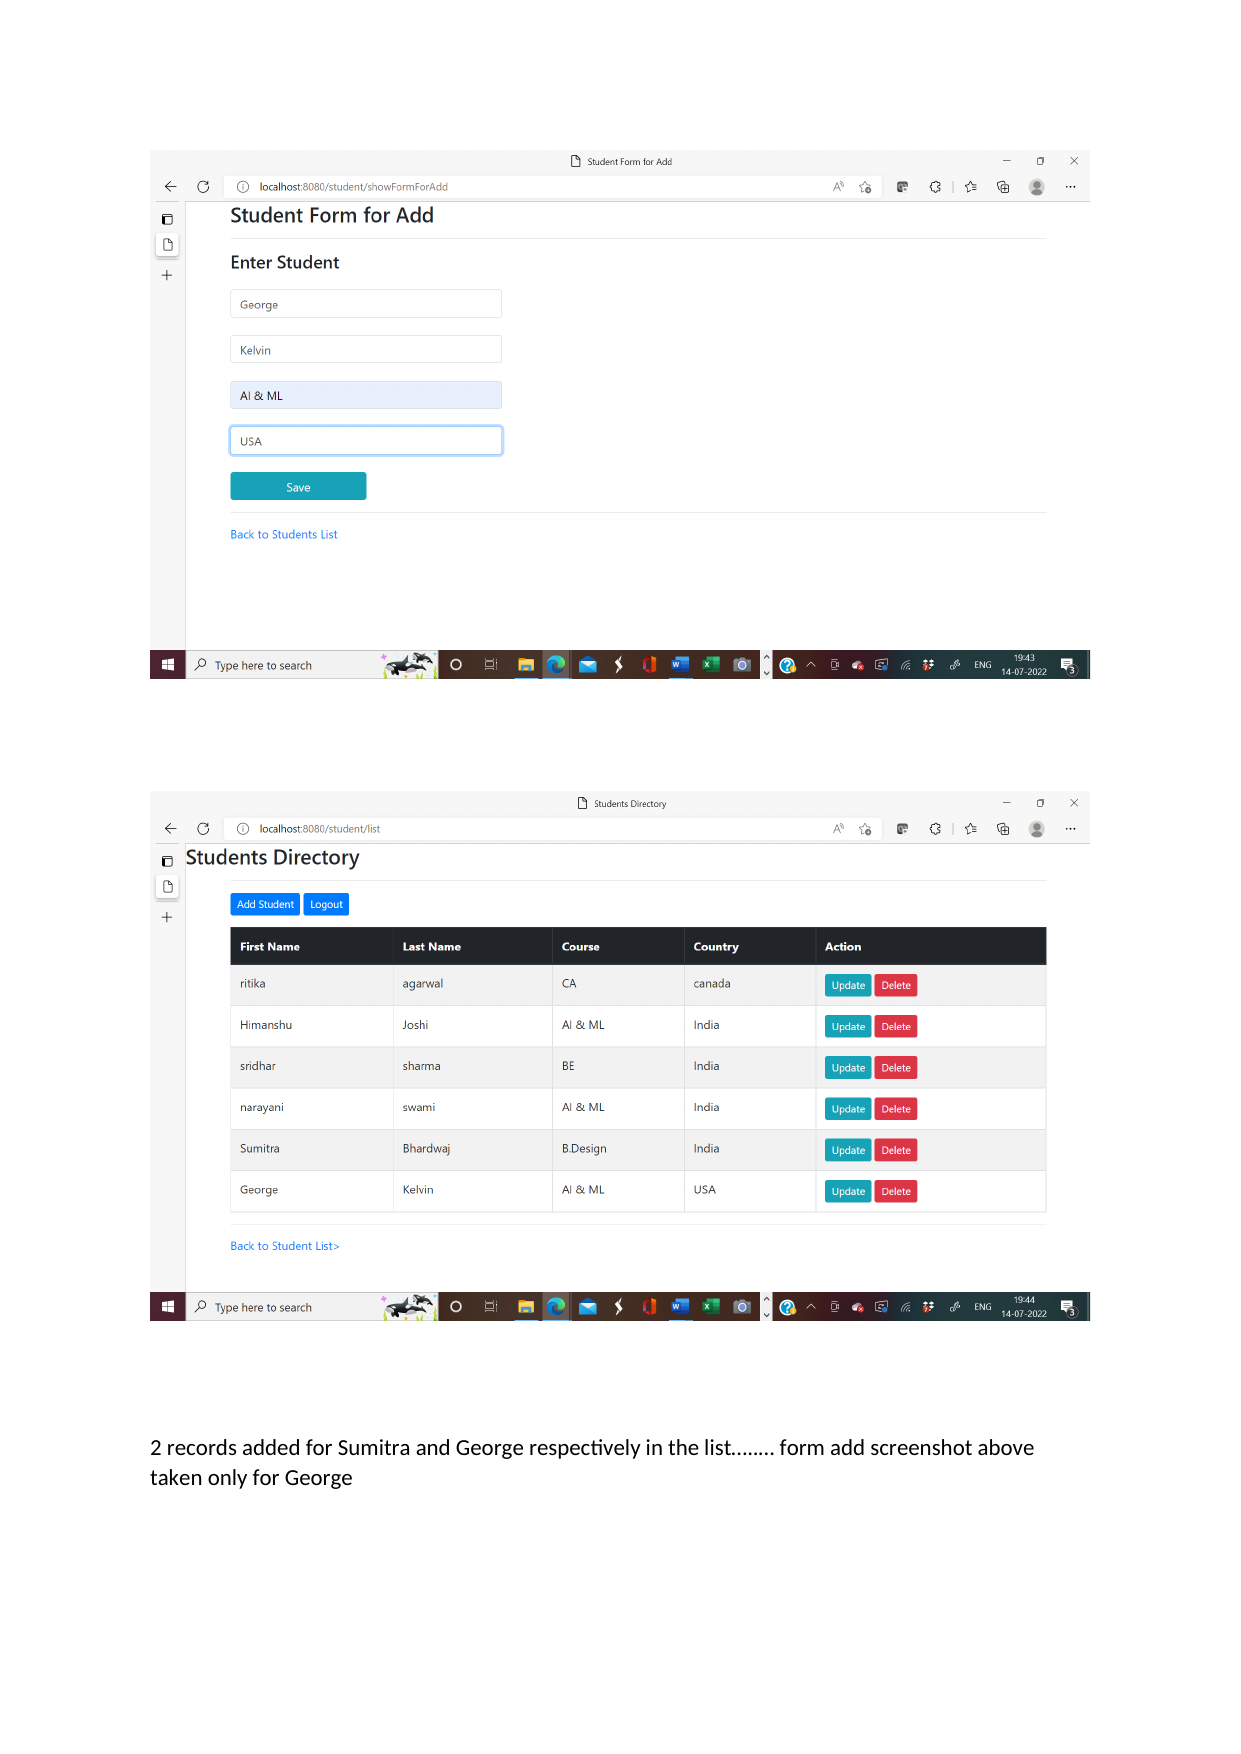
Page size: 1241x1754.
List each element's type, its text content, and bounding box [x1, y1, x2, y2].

picture [150, 150, 1091, 679]
text 2 records added for Sumitra and George respectively in the list…..… form add screenshot above taken only for George [150, 1433, 1090, 1491]
picture [150, 791, 1091, 1321]
